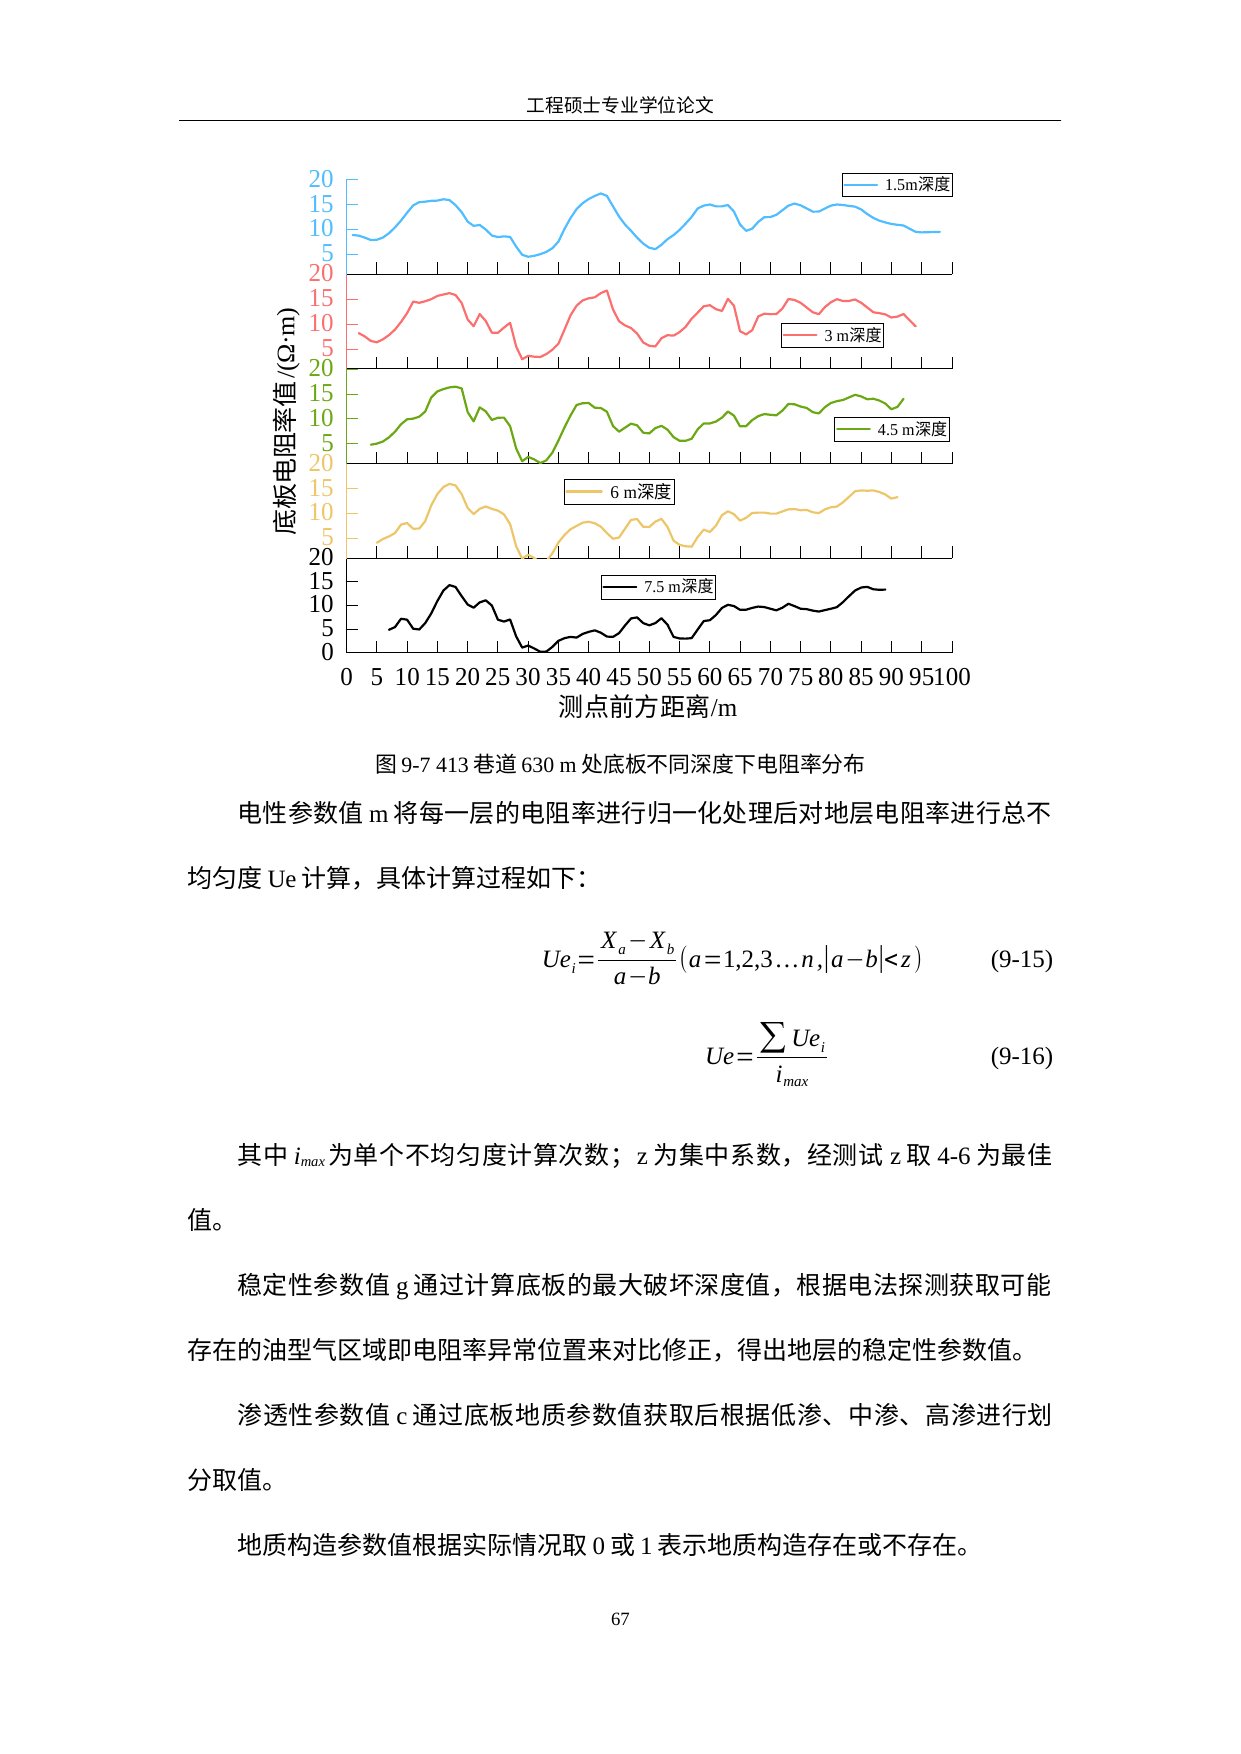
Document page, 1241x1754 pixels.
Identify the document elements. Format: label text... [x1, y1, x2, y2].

text 电性参数值m将每一层的电阻率进行归一化处理后对地层电阻率进行总不均匀度Ue计算，具体计算过程如下： [187, 779, 1053, 909]
text (9-16) [231, 1007, 1053, 1104]
text (9-15) [231, 926, 1053, 991]
text 其中imax为单个不均匀度计算次数；z为集中系数，经测试z取4-6为最佳值。 [187, 1121, 1053, 1251]
text 稳定性参数值g通过计算底板的最大破坏深度值，根据电法探测获取可能存在的油型气区域即电阻率异常位置来对比修正，得出地层的稳定性参数值。 [187, 1251, 1053, 1381]
text 地质构造参数值根据实际情况取0或1表示地质构造存在或不存在。 [187, 1511, 1053, 1576]
text 图9-7 413巷道630 m处底板不同深度下电阻率分布 [187, 747, 1053, 779]
text 渗透性参数值c通过底板地质参数值获取后根据低渗、中渗、高渗进行划分取值。 [187, 1381, 1053, 1511]
